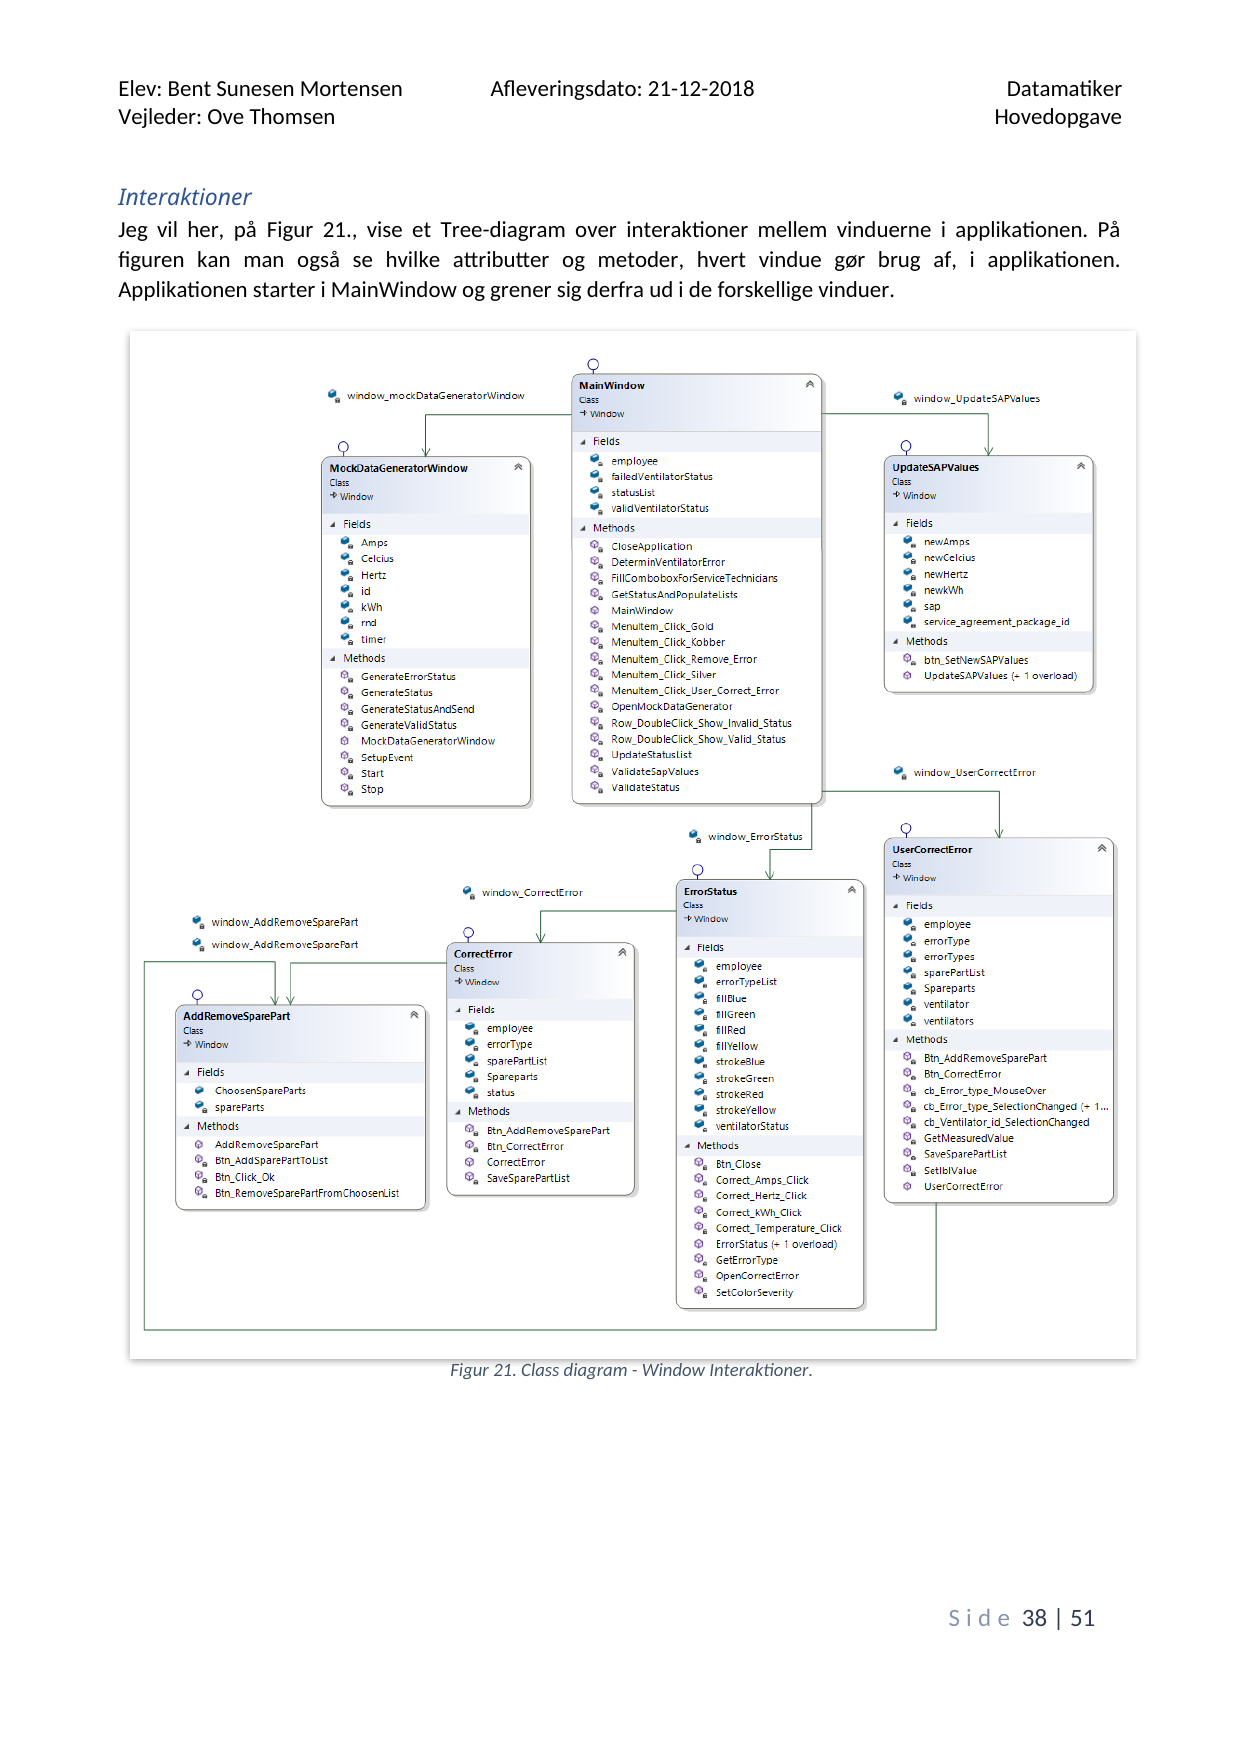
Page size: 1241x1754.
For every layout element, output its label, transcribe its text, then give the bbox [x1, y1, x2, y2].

picture [131, 332, 1135, 1358]
subtitle Interaktioner [118, 181, 1122, 213]
text Jeg vil her, på Figur 24., vise et Tree-diagram over interaktioner mellem vinduerne i applikationen. På figuren kan man også se hvilke attributter og metoder, hvert vindue gør brug af, i applikationen. Applikationen starter i MainWindow og grener sig derfra ud i de forskellige vinduer. [118, 215, 1122, 303]
